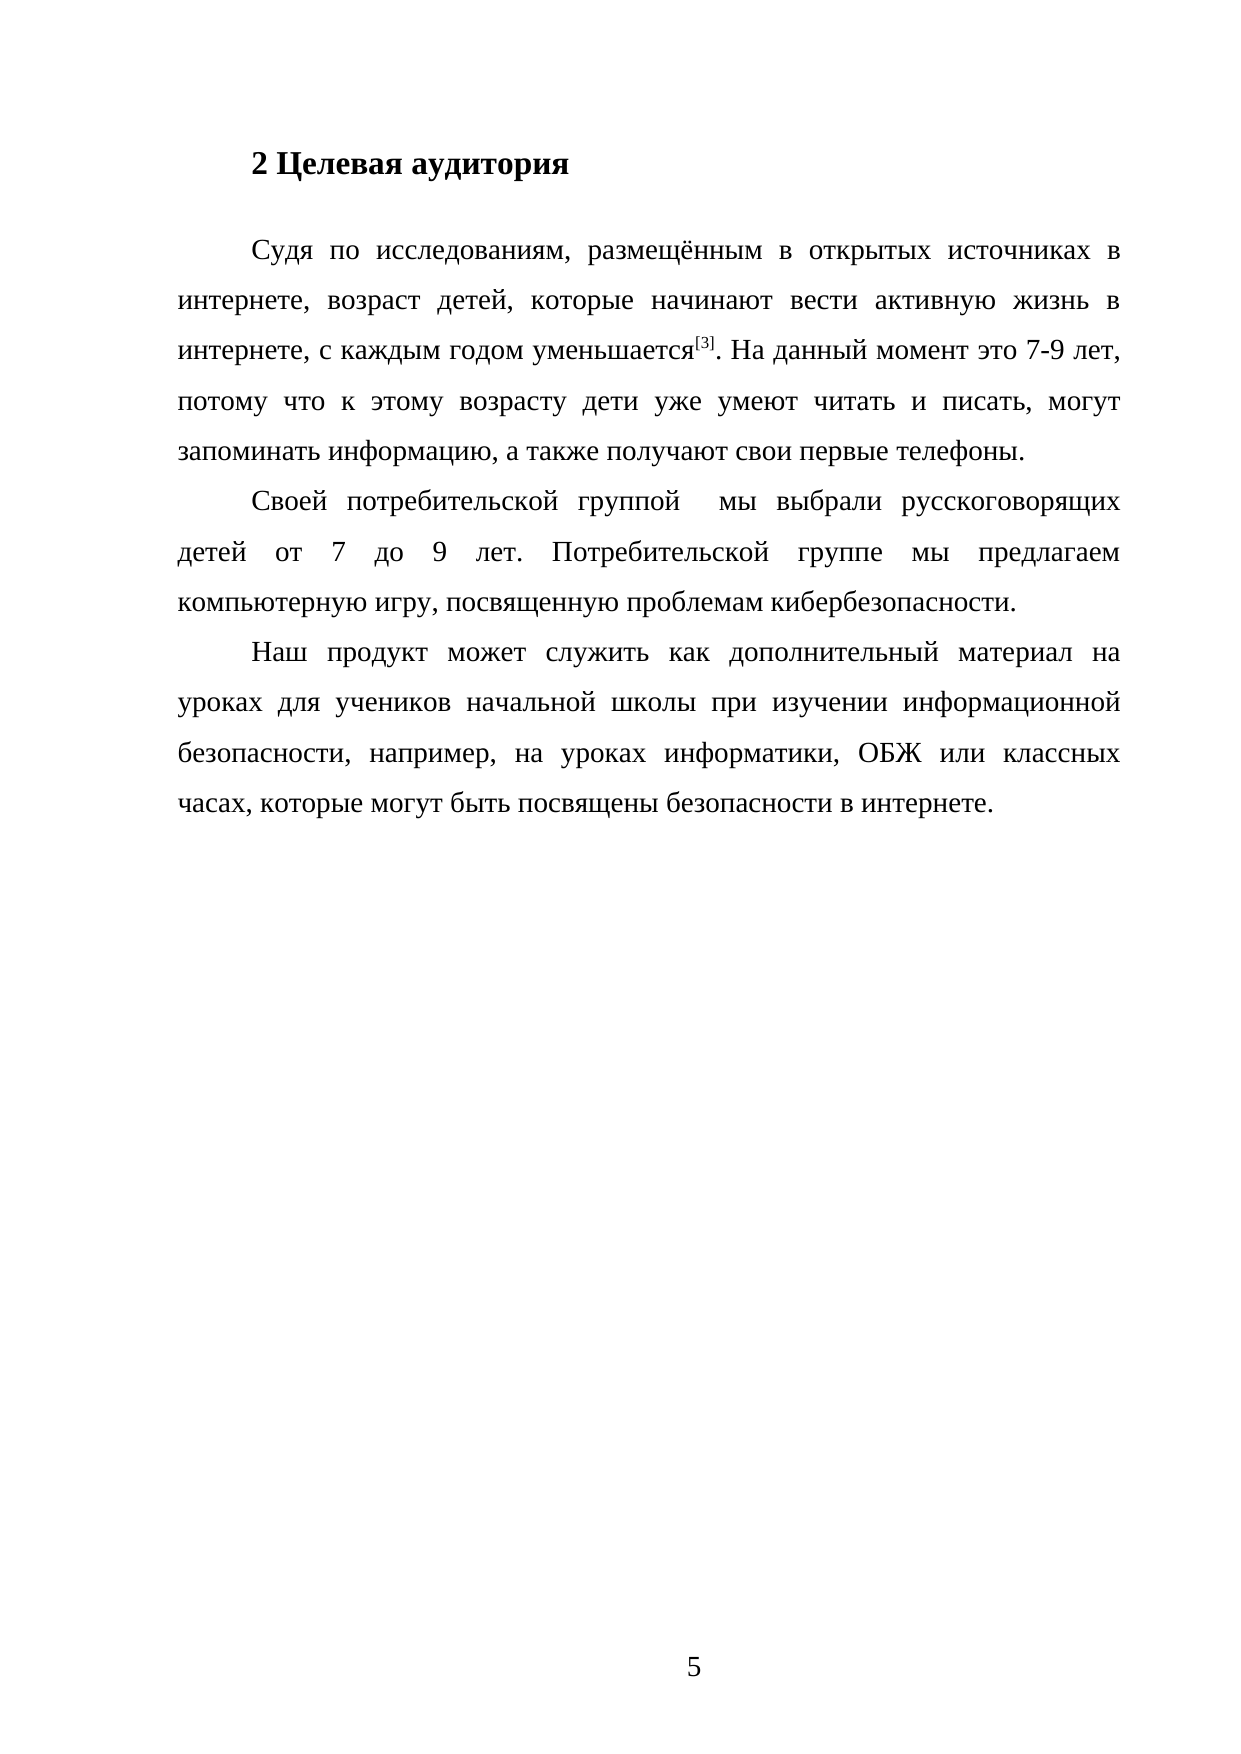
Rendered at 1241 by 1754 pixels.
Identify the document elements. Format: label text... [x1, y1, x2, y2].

text Своей потребительской группой мы выбрали русскоговорящих детей от 7 до 9 лет. Потребительской группе мы предлагаем компьютерную игру, посвященную проблемам кибербезопасности. [177, 483, 1121, 617]
text Судя по исследованиям, размещённым в открытых источниках в интернете, возраст детей, которые начинают вести активную жизнь в интернете, с каждым годом уменьшается[3]. На данный момент это 7-9 лет, потому что к этому возрасту дети уже умеют читать и писать, могут запоминать информацию, а также получают свои первые телефоны. [177, 232, 1121, 467]
text Наш продукт может служить как дополнительный материал на уроках для учеников начальной школы при изучении информационной безопасности, например, на уроках информатики, ОБЖ или классных часах, которые могут быть посвящены безопасности в интернете. [177, 634, 1121, 819]
subtitle 2 Целевая аудитория [177, 143, 1122, 181]
